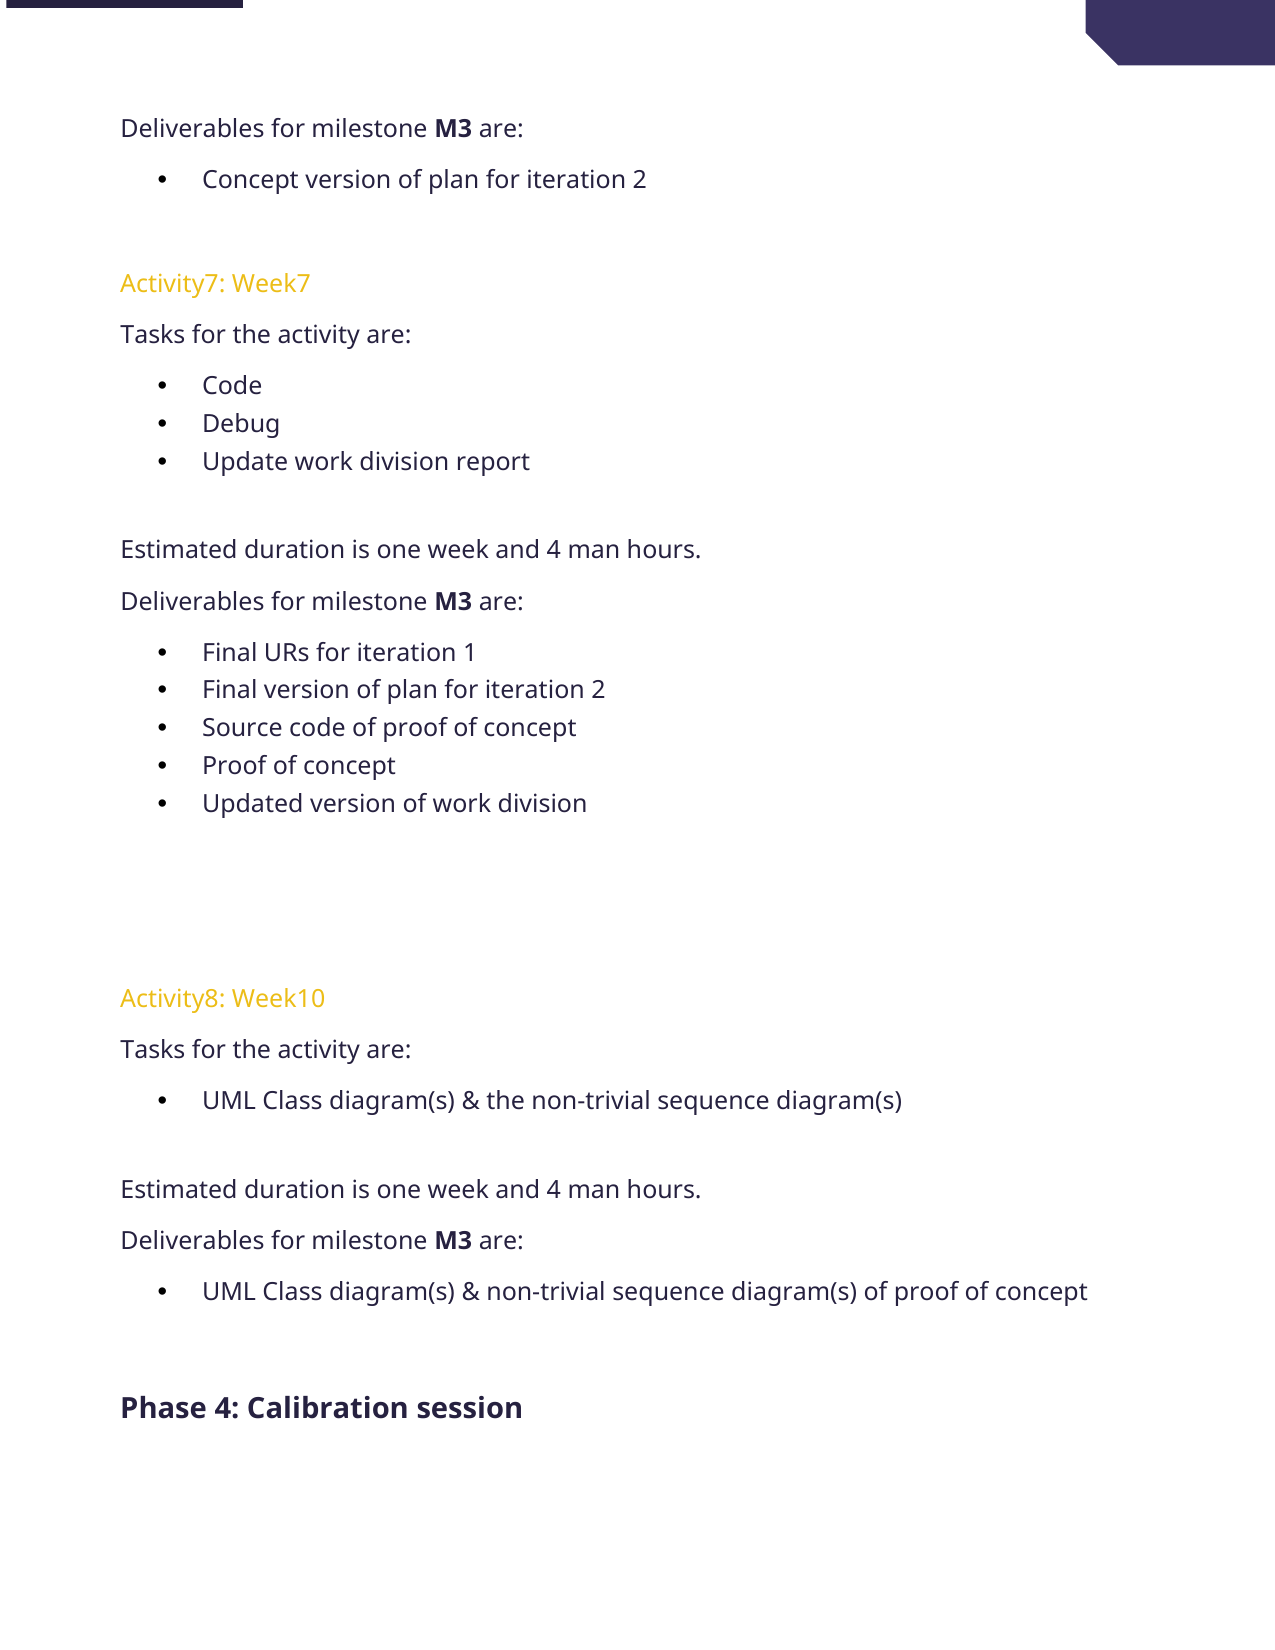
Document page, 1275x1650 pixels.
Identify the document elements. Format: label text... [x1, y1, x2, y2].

text Deliverables for milestone M3 are: [120, 110, 1155, 144]
text Deliverables for milestone M3 are: [120, 583, 1155, 617]
list UML Class diagram(s) & the non-trivial sequence diagram(s) [157, 1083, 1155, 1117]
list Update work division report [157, 443, 1155, 477]
list Debug [157, 406, 1155, 439]
text Estimated duration is one week and 4 man hours. [120, 1172, 1155, 1206]
list Concept version of plan for iteration 2 [157, 161, 1155, 196]
list Final version of plan for iteration 2 [157, 672, 1155, 706]
subtitle Phase 4: Calibration session [120, 1387, 1155, 1427]
subtitle Activity8: Week10 [120, 981, 1155, 1015]
text Tasks for the activity are: [120, 1032, 1155, 1066]
list Source code of proof of concept [157, 710, 1155, 744]
list Updated version of work division [157, 786, 1155, 819]
text Deliverables for milestone M3 are: [120, 1223, 1155, 1257]
text Tasks for the activity are: [120, 317, 1155, 351]
list Proof of concept [157, 748, 1155, 782]
list UML Class diagram(s) & non-trivial sequence diagram(s) of proof of concept [157, 1274, 1155, 1308]
subtitle Activity7: Week7 [120, 266, 1155, 300]
text Estimated duration is one week and 4 man hours. [120, 532, 1155, 566]
list Final URs for iteration 1 [157, 634, 1155, 668]
list Code [157, 368, 1155, 402]
